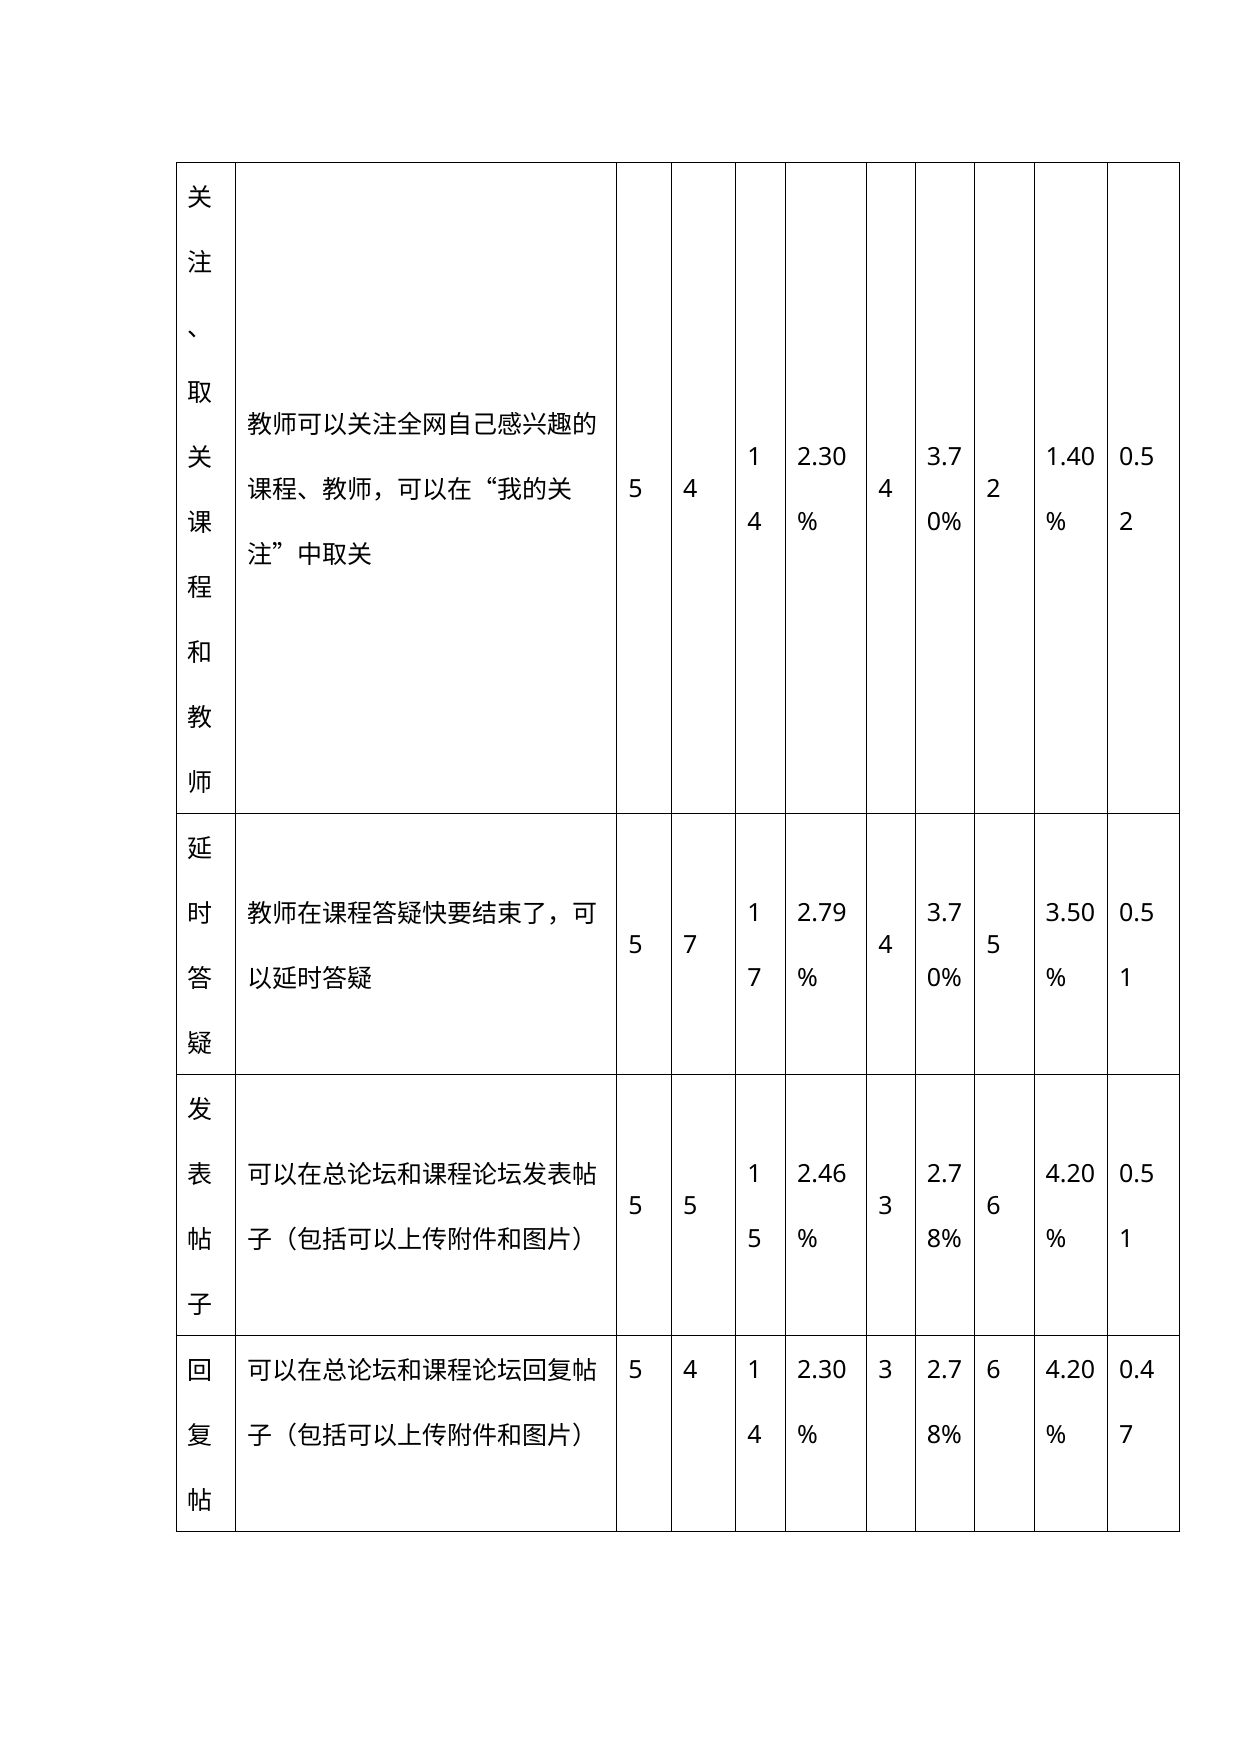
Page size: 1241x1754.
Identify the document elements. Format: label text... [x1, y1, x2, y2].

table_cell 2 [975, 163, 1034, 813]
table_cell 1.40% [1035, 163, 1107, 813]
table_cell 7 [672, 814, 735, 1074]
table_cell 3 [867, 1336, 915, 1531]
table_cell 2.30% [786, 163, 866, 813]
table_cell 0.47 [1108, 1336, 1179, 1531]
table_cell 可以在总论坛和课程论坛发表帖子（包括可以上传附件和图片） [236, 1075, 616, 1335]
table_cell 6 [975, 1336, 1034, 1531]
table_cell 3.70% [916, 814, 974, 1074]
table_cell 4 [867, 814, 915, 1074]
table_cell 0.52 [1108, 163, 1179, 813]
table_cell 5 [617, 814, 671, 1074]
table_cell 4.20% [1035, 1336, 1107, 1531]
table_cell 5 [975, 814, 1034, 1074]
table_cell 2.46% [786, 1075, 866, 1335]
table_cell 15 [736, 1075, 785, 1335]
table_cell 14 [736, 1336, 785, 1531]
table_cell 2.30% [786, 1336, 866, 1531]
table_cell 关注、取关课程和教师 [177, 163, 235, 813]
table_cell 17 [736, 814, 785, 1074]
table_cell 延时答疑 [177, 814, 235, 1074]
table_cell 5 [617, 163, 671, 813]
table_cell 5 [617, 1336, 671, 1531]
table_cell 6 [975, 1075, 1034, 1335]
table_cell 2.79% [786, 814, 866, 1074]
table_cell 3.50% [1035, 814, 1107, 1074]
table_cell 5 [617, 1075, 671, 1335]
table_cell 0.51 [1108, 814, 1179, 1074]
table_cell 5 [672, 1075, 735, 1335]
table_cell 4.20% [1035, 1075, 1107, 1335]
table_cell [236, 1336, 616, 1531]
table_cell 4 [672, 163, 735, 813]
table_cell 3.70% [916, 163, 974, 813]
table_cell 0.51 [1108, 1075, 1179, 1335]
table_cell 教师在课程答疑快要结束了，可以延时答疑 [236, 814, 616, 1074]
table_cell 回复帖子 [177, 1336, 235, 1531]
table_cell 发表帖子 [177, 1075, 235, 1335]
table_cell 教师可以关注全网自己感兴趣的课程、教师，可以在“我的关注”中取关 [236, 163, 616, 813]
table_cell 2.78% [916, 1336, 974, 1531]
table_cell 14 [736, 163, 785, 813]
table_cell 3 [867, 1075, 915, 1335]
table_cell 2.78% [916, 1075, 974, 1335]
table_cell 4 [867, 163, 915, 813]
table_cell 4 [672, 1336, 735, 1531]
